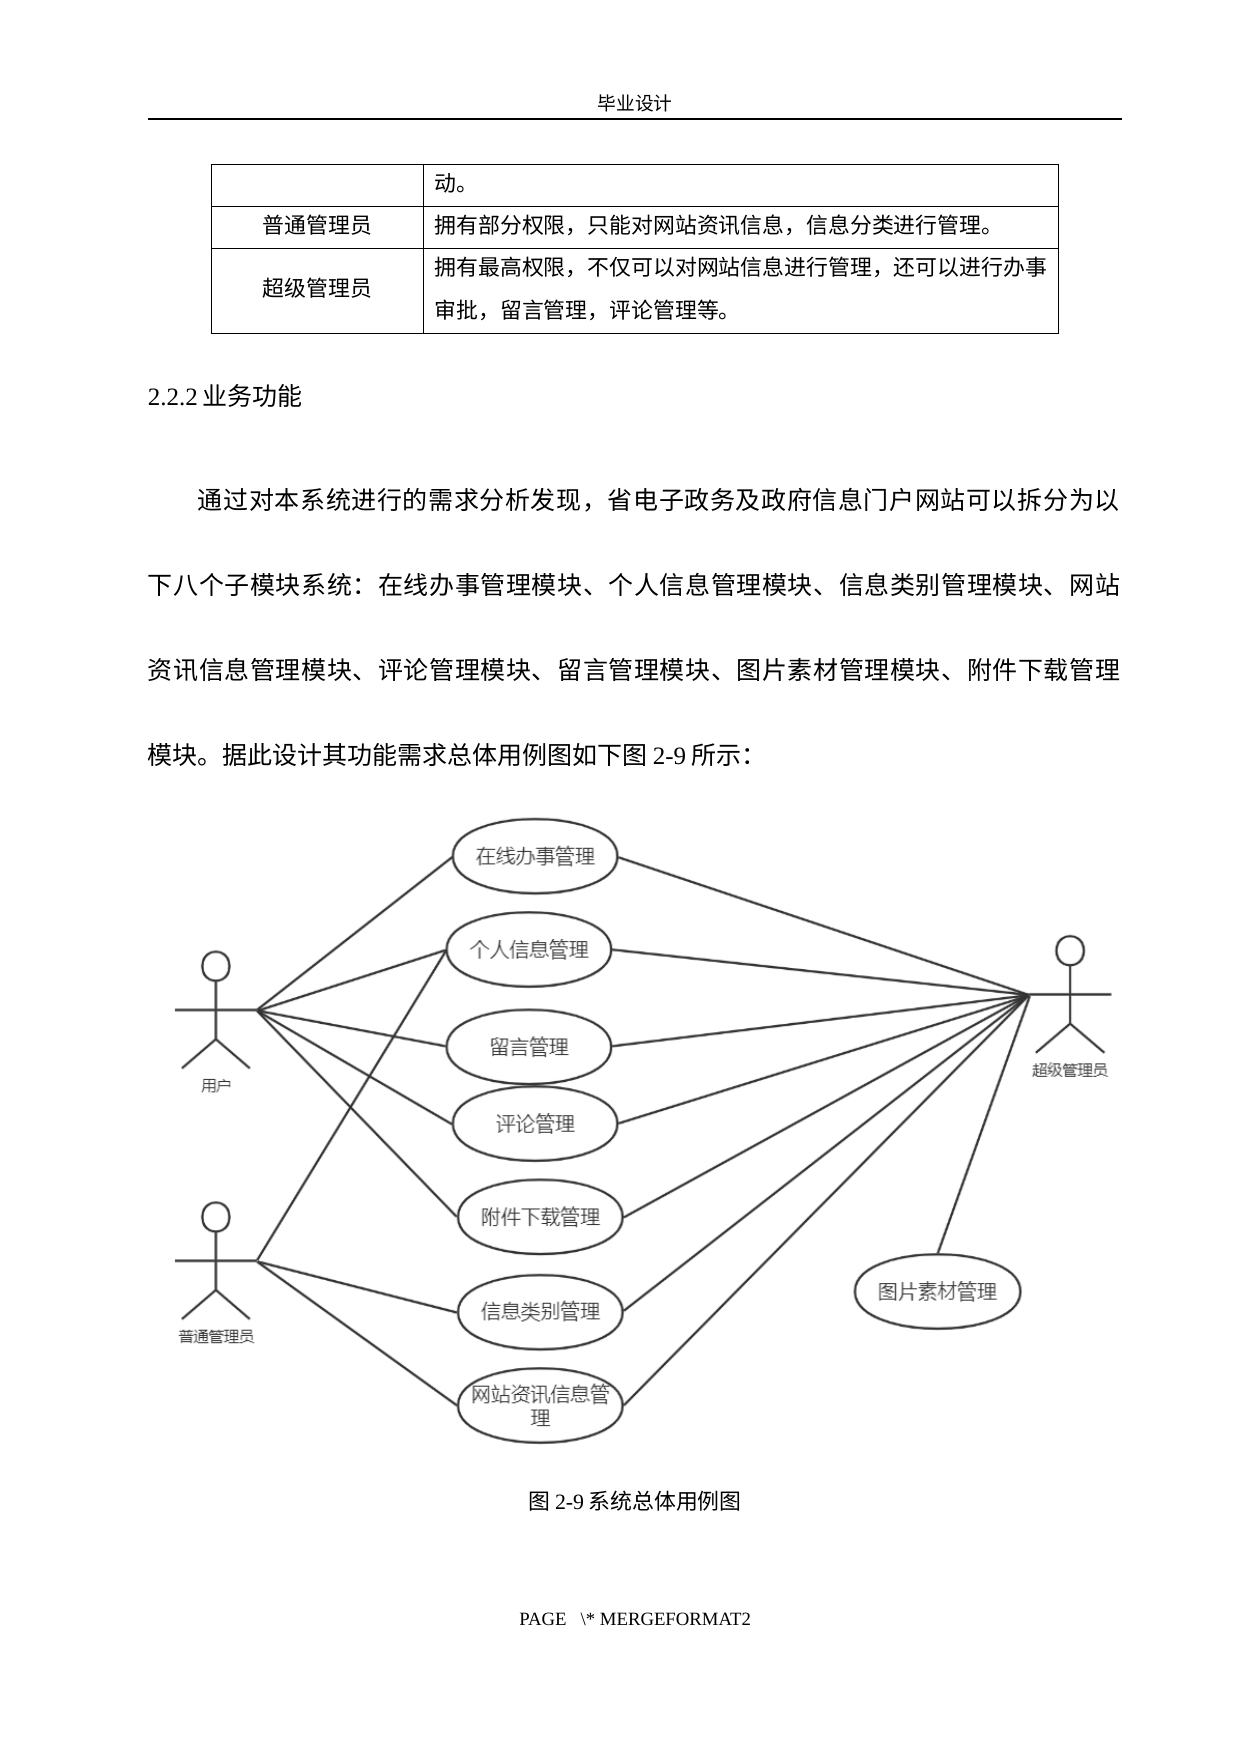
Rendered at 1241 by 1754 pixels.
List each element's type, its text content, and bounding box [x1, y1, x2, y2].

table_cell 用户 [212, 165, 423, 206]
table_cell 超级管理员 [212, 249, 423, 332]
subtitle 2.2.2业务功能 [148, 361, 1122, 428]
text 通过对本系统进行的需求分析发现，省电子政务及政府信息门户网站可以拆分为以下八个子模块系统：在线办事管理模块、个人信息管理模块、信息类别管理模块、网站资讯信息管理模块、评论管理模块、留言管理模块、图片素材管理模块、附件下载管理模块。据此设计其功能需求总体用例图如下图2-9所示： [148, 465, 1122, 787]
table_cell 普通管理员 [212, 207, 423, 248]
table_cell 拥有部分权限，只能对网站资讯信息，信息分类进行管理。 [424, 207, 1058, 248]
text 图2-9系统总体用例图 [148, 1483, 1122, 1517]
table_cell 拥有最高权限，不仅可以对网站信息进行管理，还可以进行办事审批，留言管理，评论管理等。 [424, 249, 1058, 332]
picture [147, 796, 1123, 1451]
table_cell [424, 165, 1058, 206]
